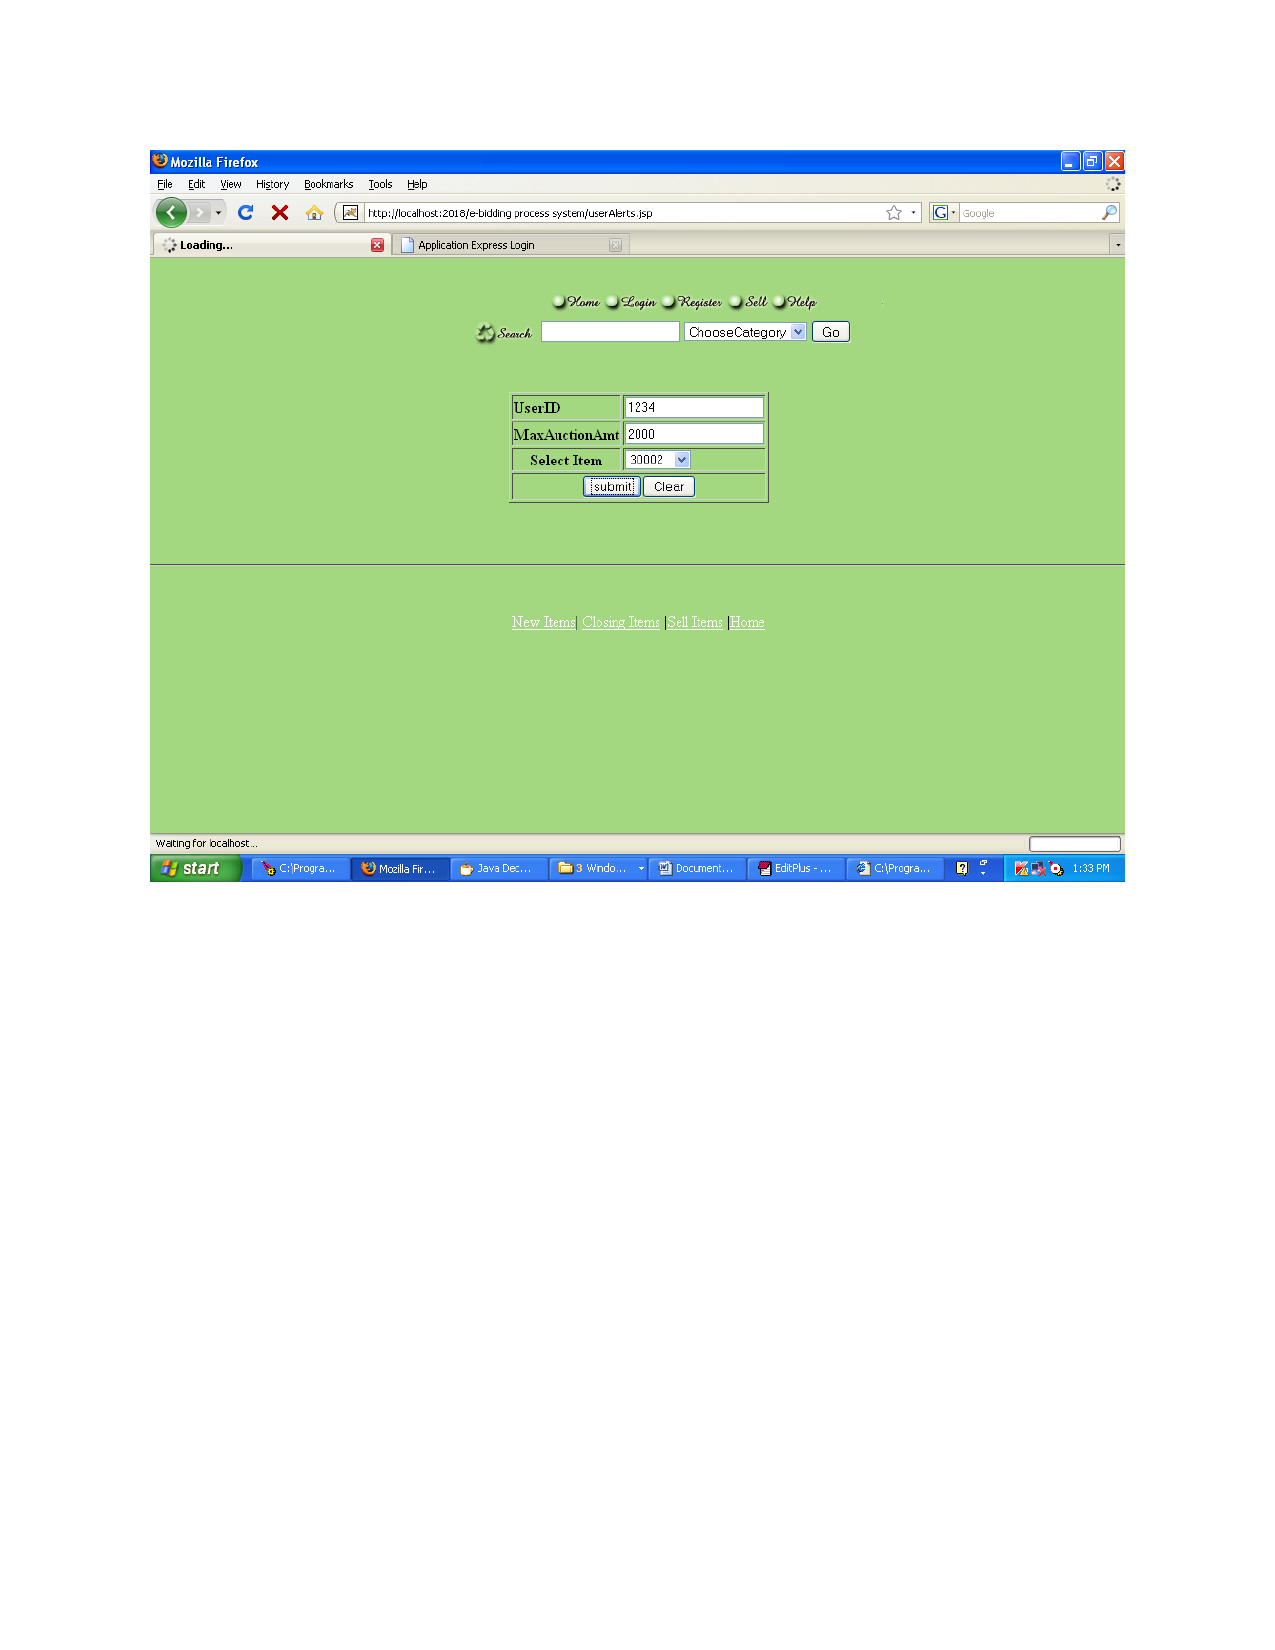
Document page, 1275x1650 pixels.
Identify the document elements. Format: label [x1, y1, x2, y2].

picture [150, 150, 1125, 882]
